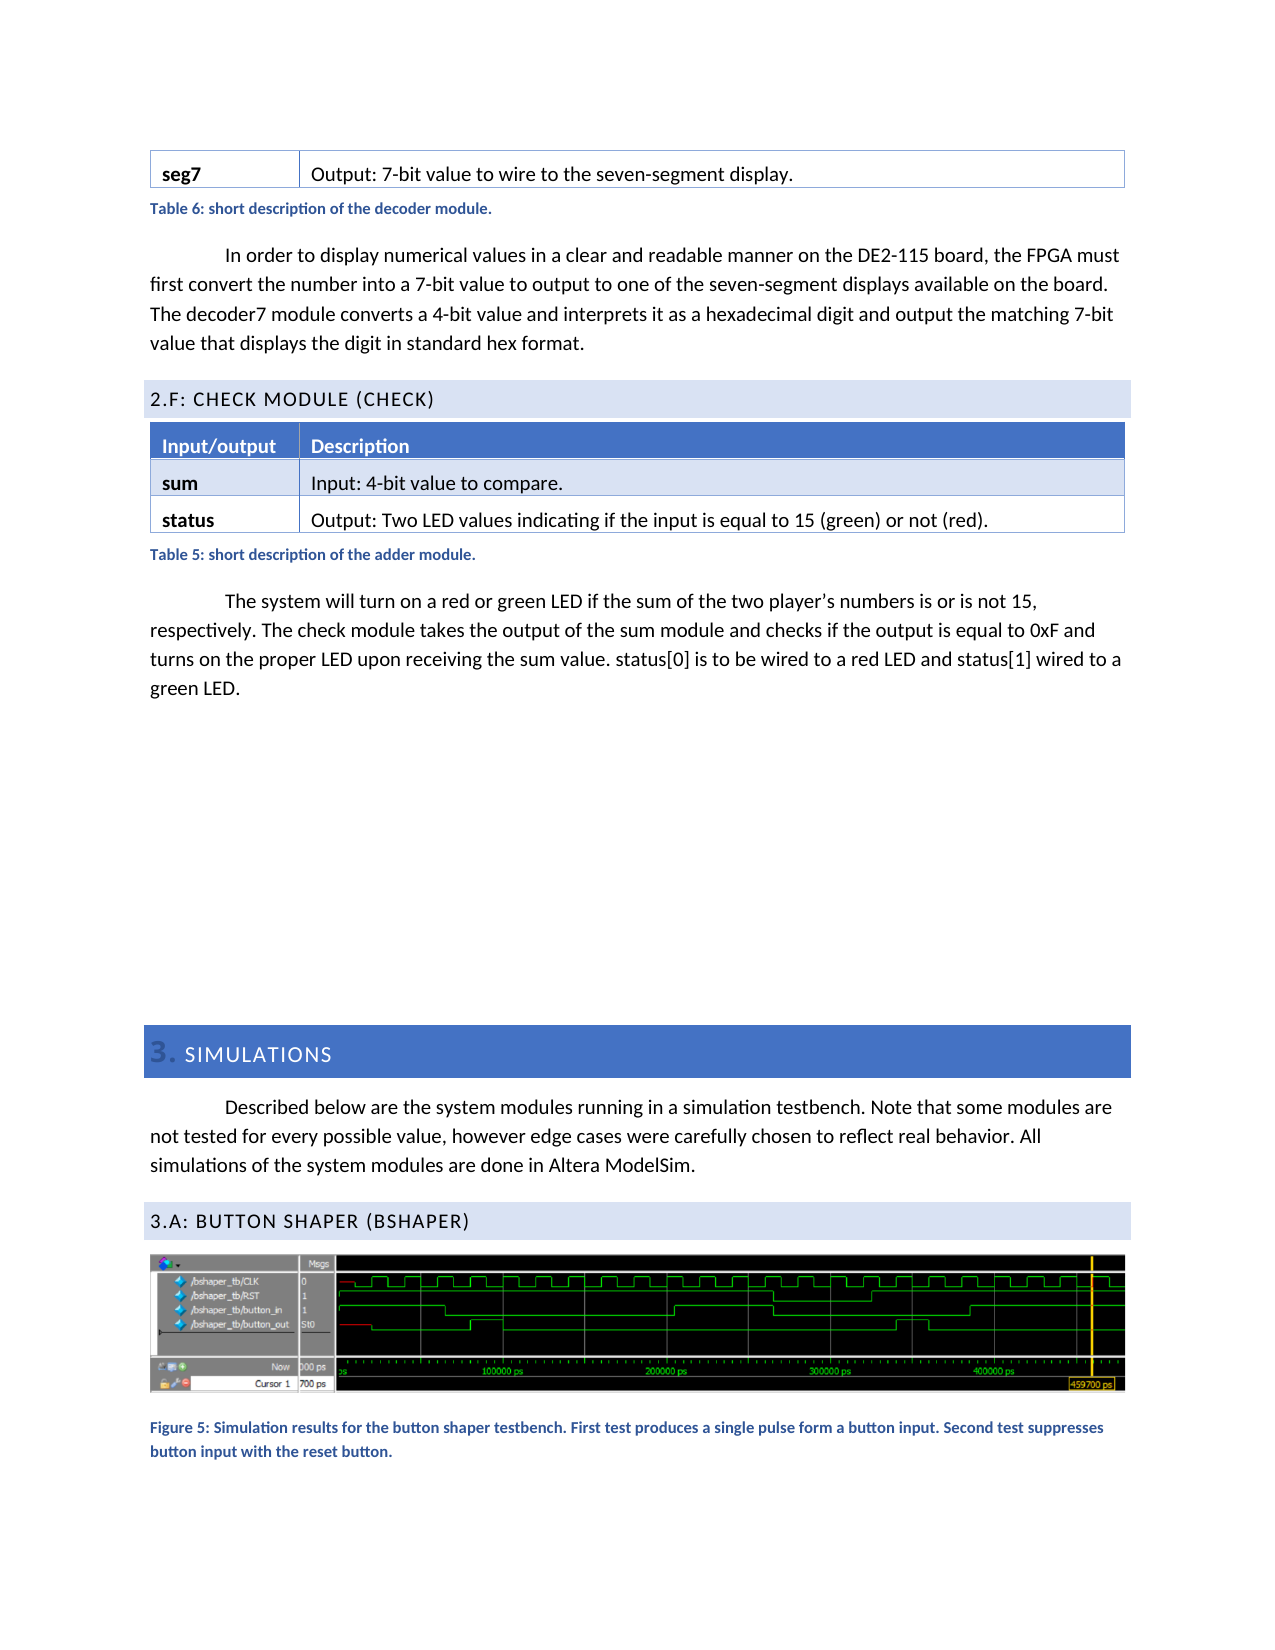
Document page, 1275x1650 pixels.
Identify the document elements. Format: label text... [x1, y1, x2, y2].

table_header Description [300, 423, 1124, 458]
table_header Input/output [151, 423, 299, 458]
table_cell Output: Two LED values indicating if the input is equal to 15 (green) or not (red). [300, 496, 1124, 532]
subtitle 2.F: Check Module (check) [150, 386, 1125, 412]
subtitle 3. Simulations [150, 1032, 1125, 1071]
table_cell sum [151, 460, 299, 495]
table_cell Input: 4-bit value to compare. [300, 460, 1124, 495]
text Table 5: short description of the adder module. [150, 544, 1125, 564]
table_cell status [151, 496, 299, 532]
subtitle 3.A: Button Shaper (bshaper) [150, 1209, 1125, 1234]
text In order to display numerical values in a clear and readable manner on the DE2-115 board, the FPGA must first convert the number into a 7-bit value to output to one of the seven-segment displays available on the board. The decoder7 module converts a 4-bit value and interprets it as a hexadecimal digit and output the matching 7-bit value that displays the digit in standard hex format. [150, 242, 1125, 355]
table_cell Output: 7-bit value to wire to the seven-segment display. [300, 151, 1124, 187]
table_cell seg7 [151, 151, 299, 187]
text Described below are the system modules running in a simulation testbench. Note that some modules are not tested for every possible value, however edge cases were carefully chosen to reflect real behavior. All simulations of the system modules are done in Altera ModelSim. [150, 1094, 1125, 1178]
picture [150, 1254, 1125, 1393]
text The system will turn on a red or green LED if the sum of the two player’s numbers is or is not 15, respectively. The check module takes the output of the sum module and checks if the output is equal to 0xF and turns on the proper LED upon receiving the sum value. status[0] is to be wired to a red LED and status[1] wired to a green LED. [150, 588, 1125, 701]
text Table 6: short description of the decoder module. [150, 198, 1125, 219]
